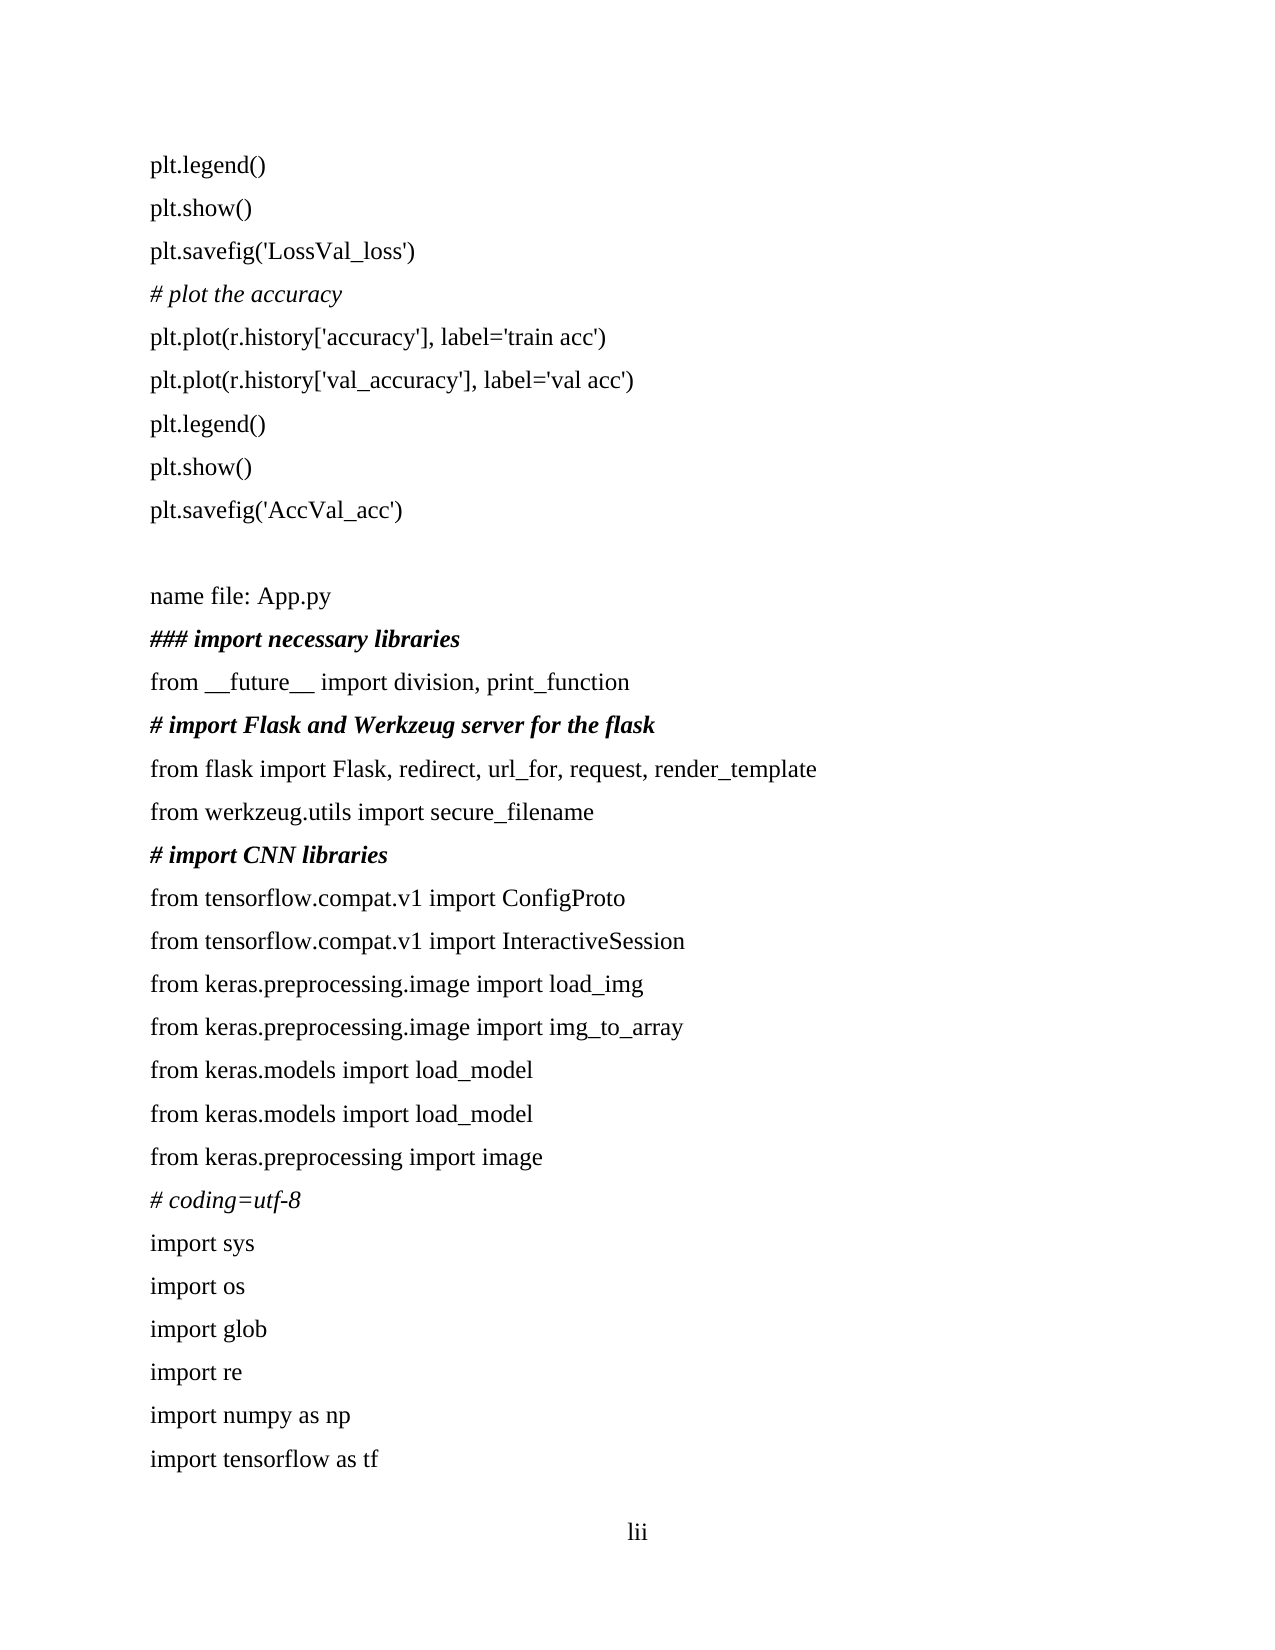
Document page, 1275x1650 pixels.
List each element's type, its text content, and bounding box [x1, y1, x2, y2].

text from tensorflow.compat.v1 import InteractiveSession [150, 926, 1125, 955]
text import re [150, 1357, 1125, 1386]
text from tensorflow.compat.v1 import ConfigProto [150, 883, 1125, 912]
text import glob [150, 1314, 1125, 1343]
text plt.plot(r.history['val_accuracy'], label='val acc') [150, 366, 1125, 394]
text # import Flask and Werkzeug server for the flask [150, 711, 1125, 739]
text plt.legend() [150, 409, 1125, 437]
text # plot the accuracy [150, 279, 1125, 308]
text # import CNN libraries [150, 840, 1125, 869]
text from keras.preprocessing.image import img_to_array [150, 1012, 1125, 1041]
text import os [150, 1271, 1125, 1300]
text # coding=utf-8 [150, 1185, 1125, 1214]
text import sys [150, 1228, 1125, 1257]
text import tensorflow as tf [150, 1444, 1125, 1472]
text from __future__ import division, print_function [150, 667, 1125, 696]
text plt.savefig('LossVal_loss') [150, 236, 1125, 265]
text plt.plot(r.history['accuracy'], label='train acc') [150, 322, 1125, 351]
text from keras.models import load_model [150, 1056, 1125, 1084]
text from keras.models import load_model [150, 1099, 1125, 1127]
text plt.show() [150, 452, 1125, 481]
text ### import necessary libraries [150, 624, 1125, 653]
text plt.legend() [150, 150, 1125, 179]
text plt.savefig('AccVal_acc') [150, 495, 1125, 524]
text plt.show() [150, 193, 1125, 222]
text from werkzeug.utils import secure_filename [150, 797, 1125, 826]
text name file: App.py [150, 581, 1125, 610]
text import numpy as np [150, 1401, 1125, 1429]
text from flask import Flask, redirect, url_for, request, render_template [150, 754, 1125, 782]
text from keras.preprocessing import image [150, 1142, 1125, 1171]
text from keras.preprocessing.image import load_img [150, 969, 1125, 998]
